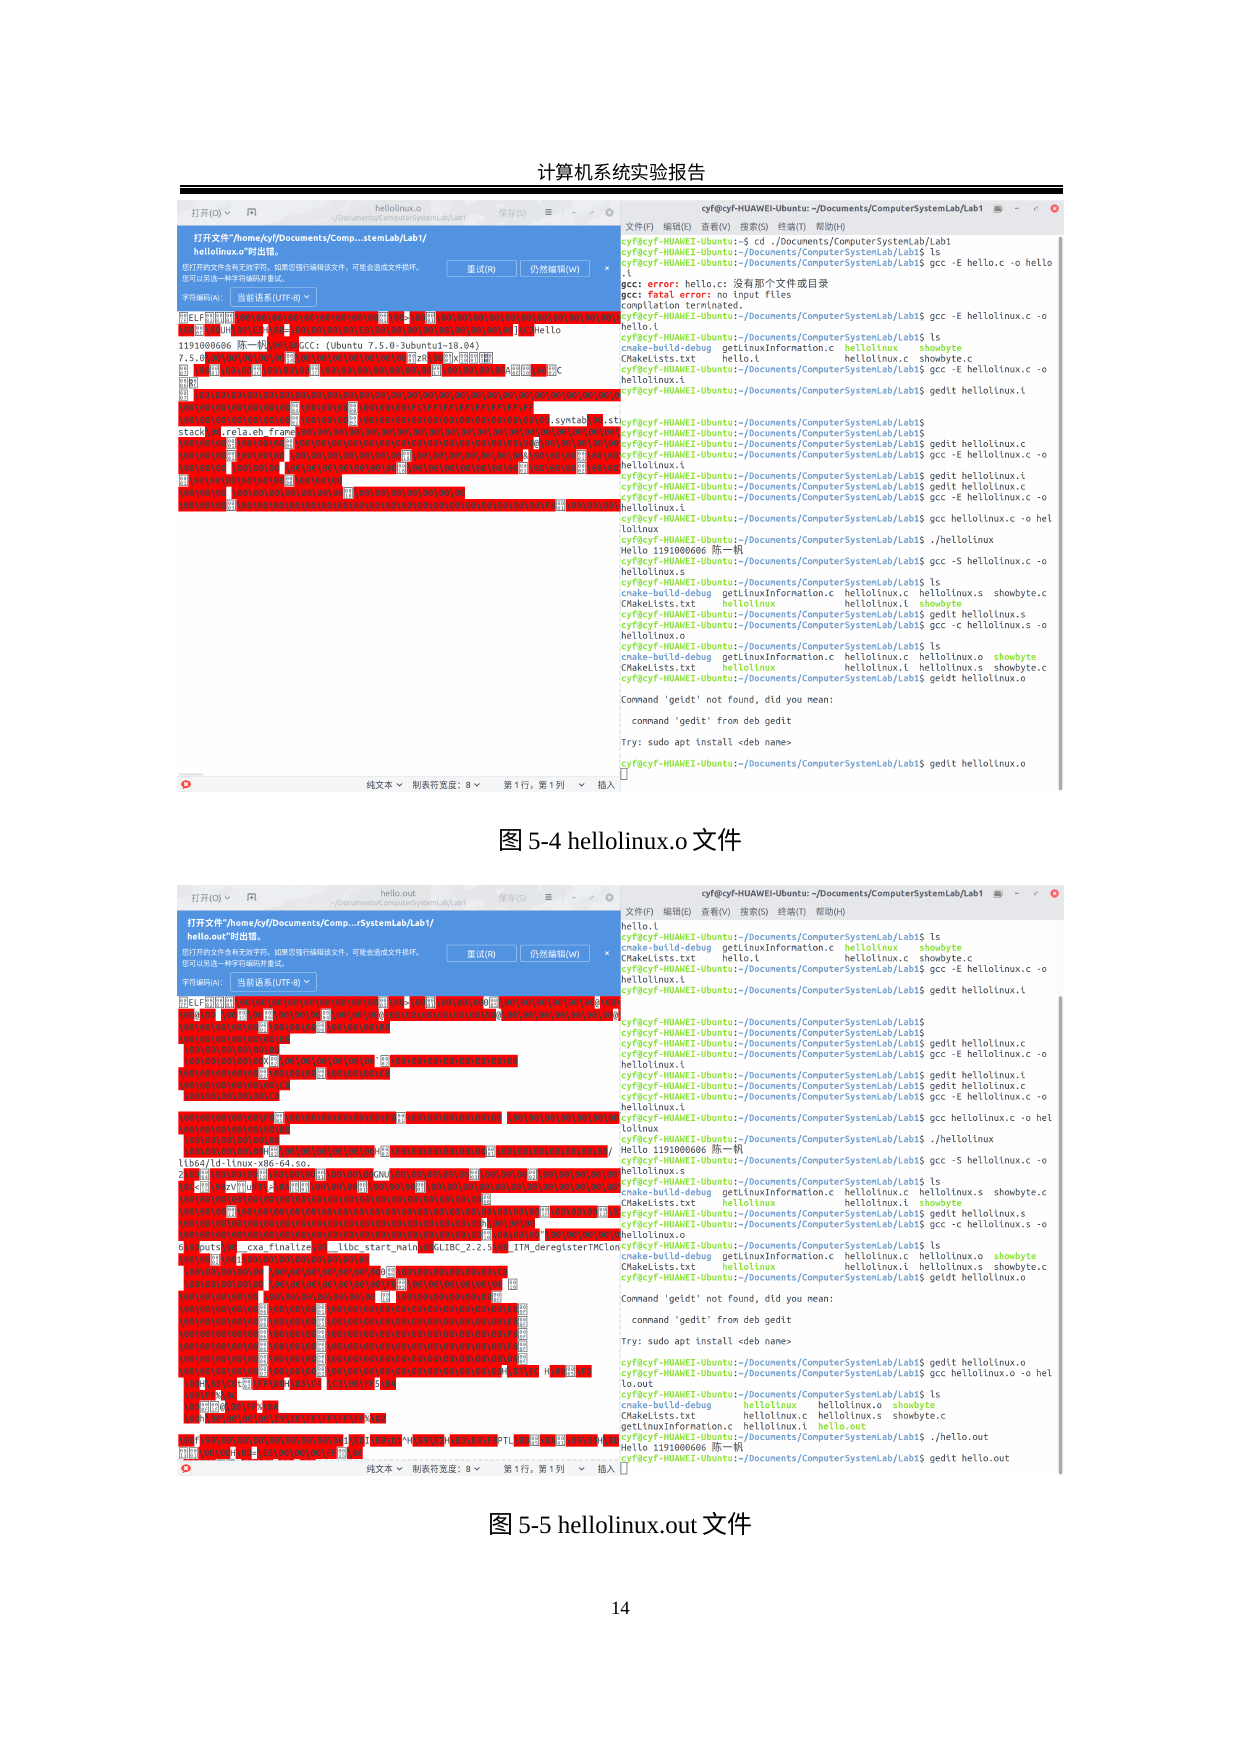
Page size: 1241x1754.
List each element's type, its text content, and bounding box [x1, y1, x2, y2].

text 图5-5 hellolinux.out文件 [177, 1505, 1063, 1541]
picture [177, 200, 1064, 792]
picture [177, 885, 1064, 1476]
text 图5-4 hellolinux.o文件 [177, 820, 1063, 857]
